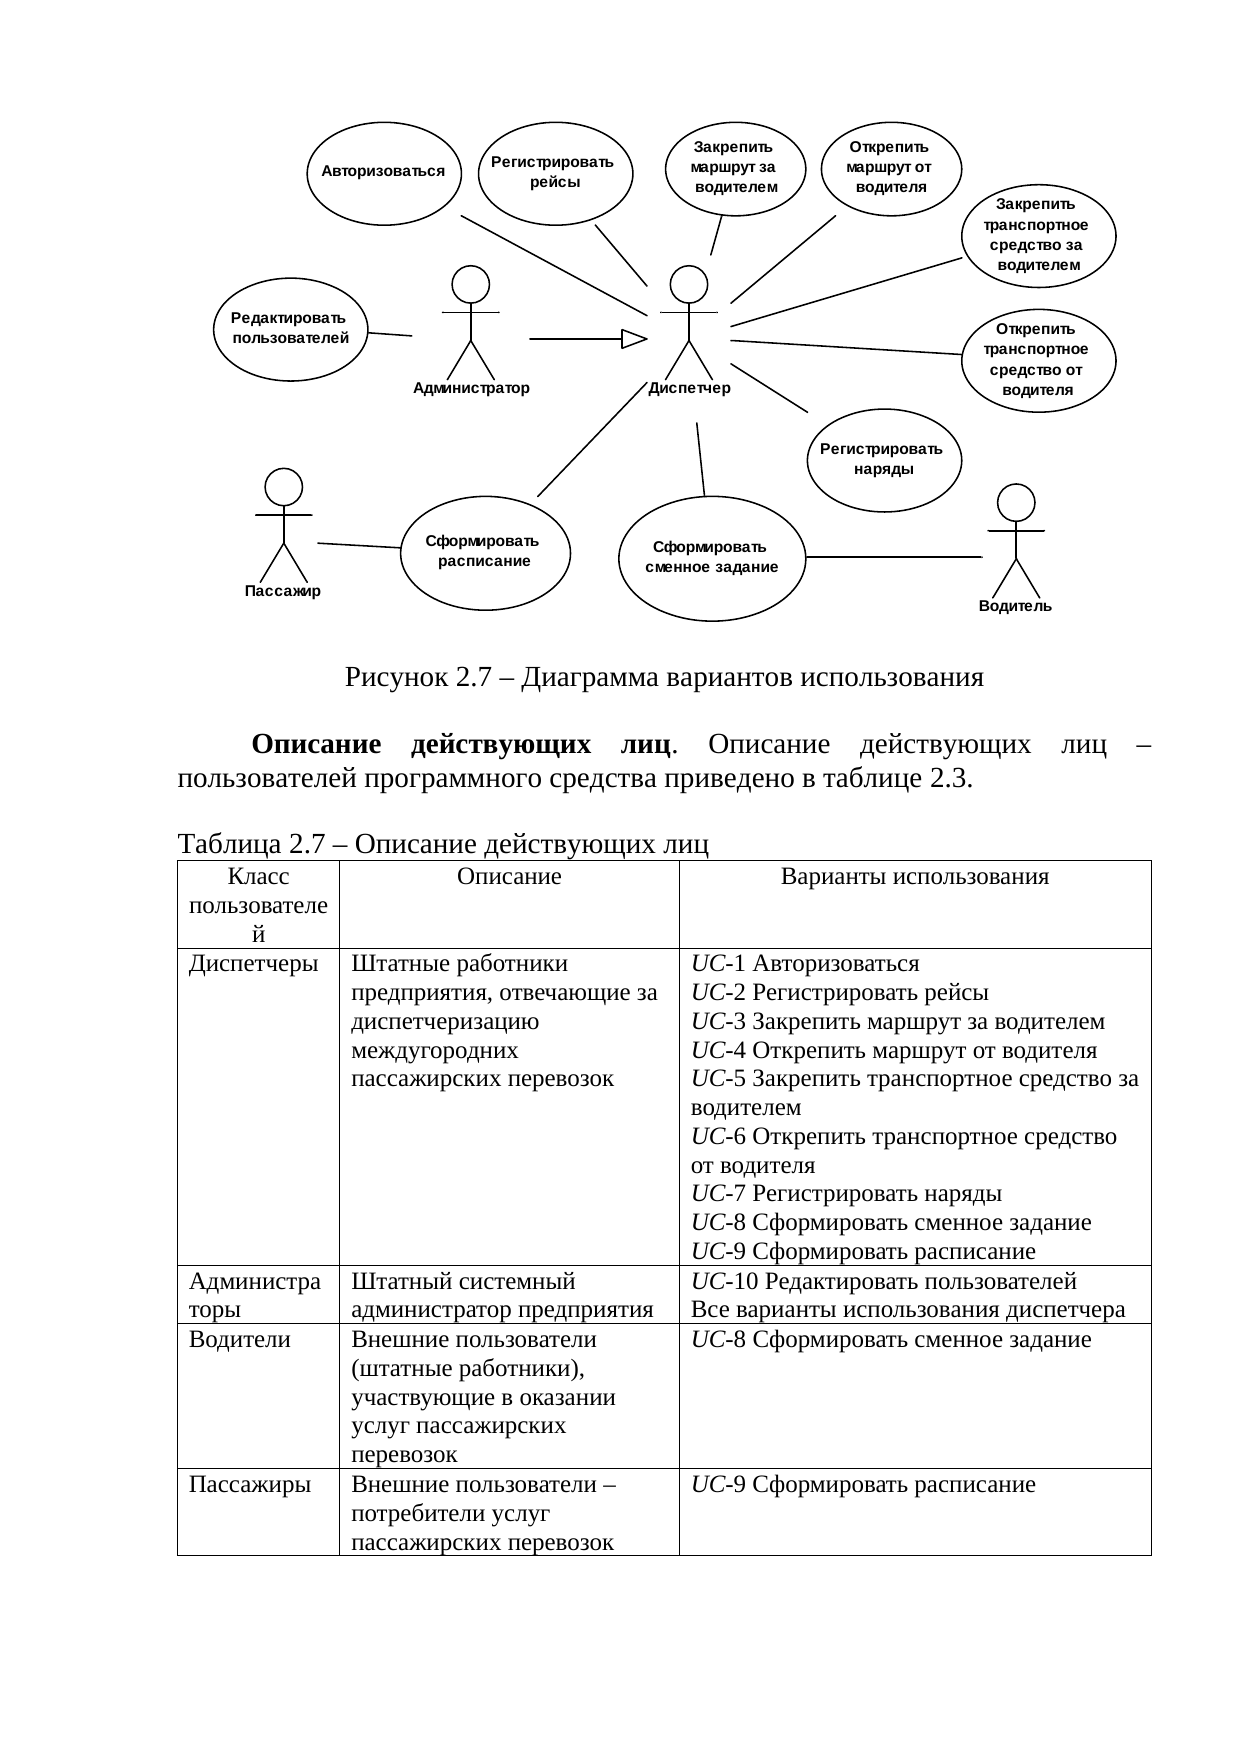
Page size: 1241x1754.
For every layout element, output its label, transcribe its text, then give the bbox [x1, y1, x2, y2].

table_cell Диспетчеры [178, 949, 339, 1265]
table_cell Водители [178, 1324, 339, 1468]
table_cell Пассажиры [178, 1469, 339, 1555]
table_cell Администраторы [178, 1266, 339, 1323]
table_header Класс пользователей [178, 861, 339, 947]
table_cell UC-9 Сформировать расписание [680, 1469, 1151, 1555]
table_cell Внешние пользователи (штатные работники), участвующие в оказании услуг пассажирских перевозок [340, 1324, 679, 1468]
table_cell Штатный системный администратор предприятия [340, 1266, 679, 1323]
table_header Описание [340, 861, 679, 947]
table_cell UC-1 Авторизоваться UC-2 Регистрировать рейсы UC-3 Закрепить маршрут за водителем UC-4 Открепить маршрут от водителя UC-5 Закрепить транспортное средство за водителем UC-6 Открепить транспортное средство от водителя UC-7 Регистрировать наряды UC-8 Сформировать сменное задание UC-9 Сформировать расписание [680, 949, 1151, 1265]
table_header Варианты использования [680, 861, 1151, 947]
table_cell Внешние пользователи – потребители услуг пассажирских перевозок [340, 1469, 679, 1555]
table_cell UC-8 Сформировать сменное задание [680, 1324, 1151, 1468]
table_cell Штатные работники предприятия, отвечающие за диспетчеризацию междугородних пассажирских перевозок [340, 949, 679, 1265]
text Описание действующих лиц. Описание действующих лиц – пользователей программного средства приведено в таблице 2.3. [177, 726, 1152, 793]
table_cell UC-10 Редактировать пользователей Все варианты использования диспетчера [680, 1266, 1151, 1323]
